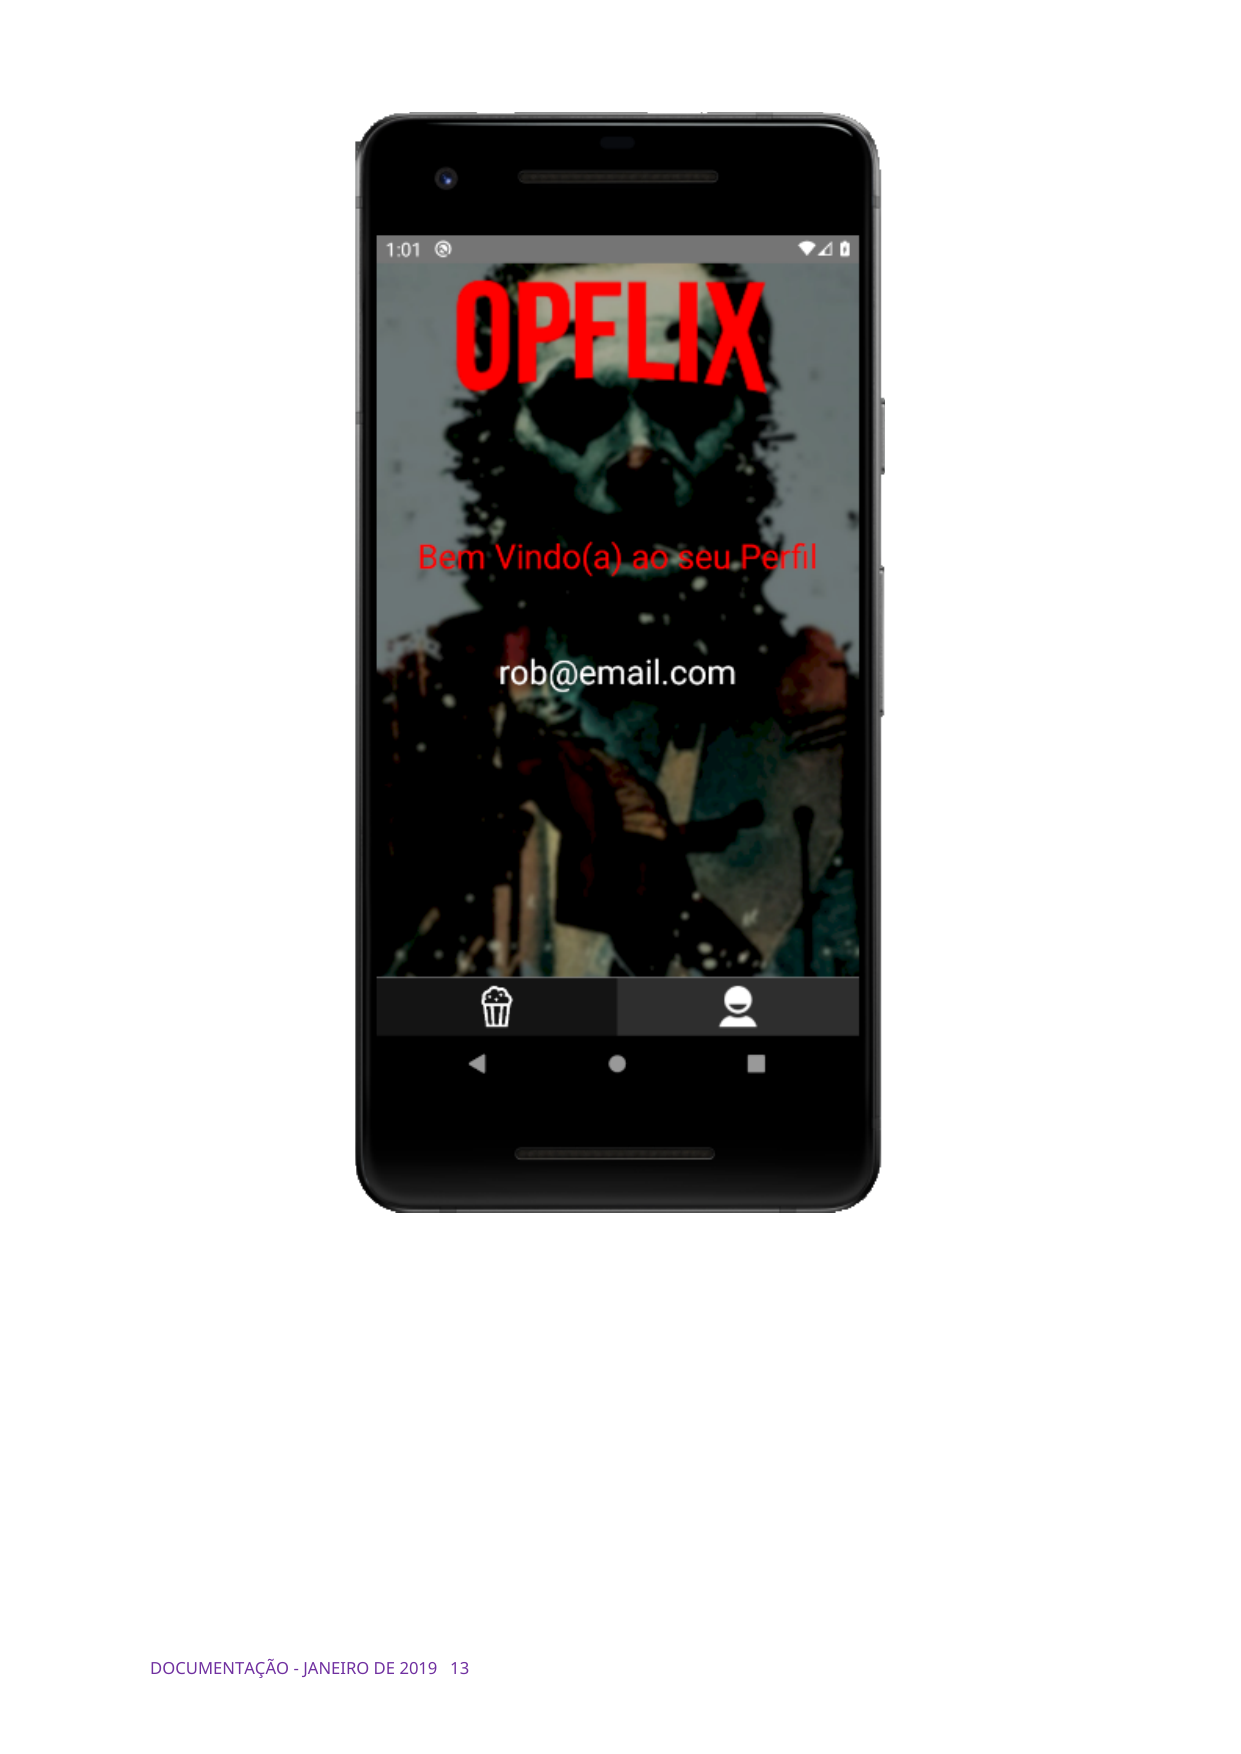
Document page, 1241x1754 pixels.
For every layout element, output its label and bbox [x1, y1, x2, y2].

picture [355, 112, 885, 1213]
